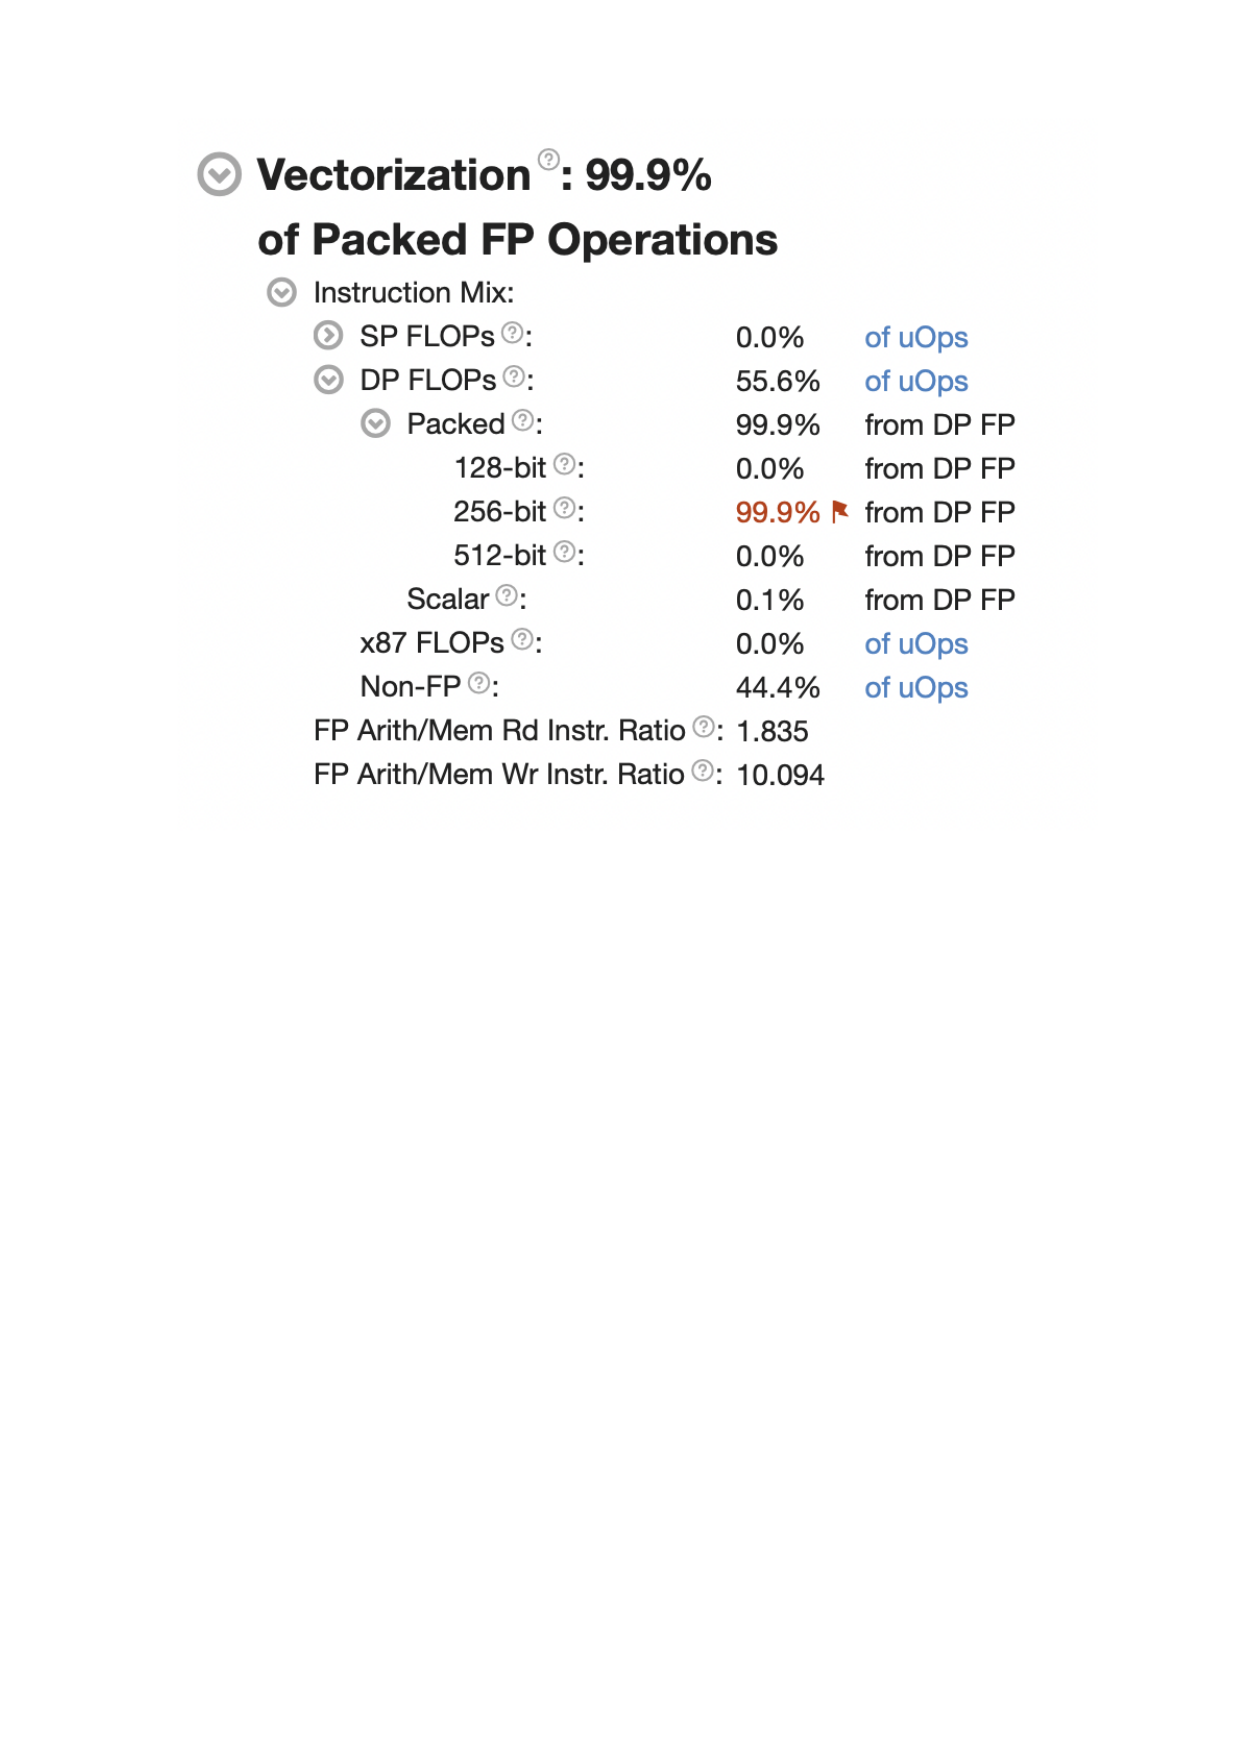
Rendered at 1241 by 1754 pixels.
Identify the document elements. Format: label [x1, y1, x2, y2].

picture [177, 118, 1098, 831]
